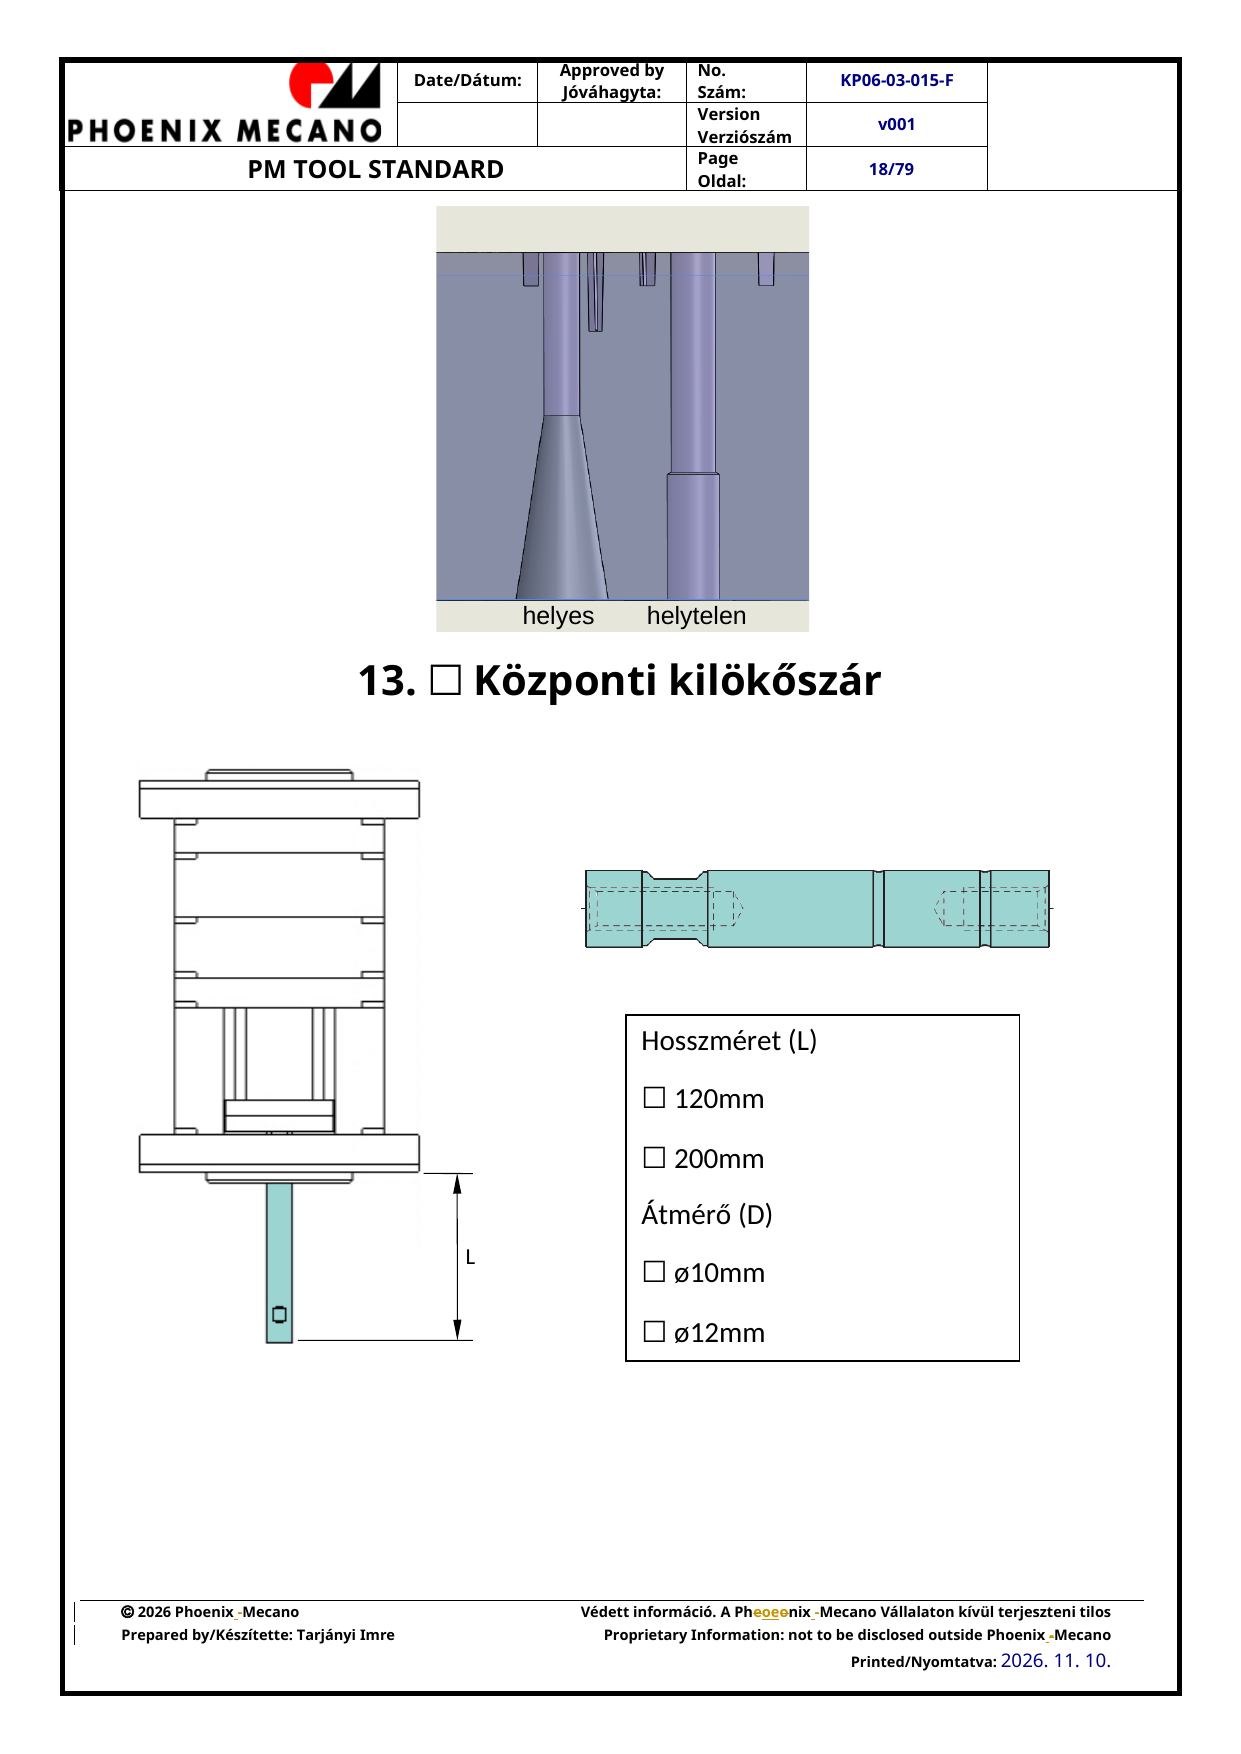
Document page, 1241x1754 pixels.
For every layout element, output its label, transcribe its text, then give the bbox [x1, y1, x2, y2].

picture [136, 760, 425, 1347]
picture [68, 63, 382, 143]
picture [436, 206, 810, 632]
picture [571, 844, 1060, 970]
subtitle 13. Központi kilökőszár [89, 651, 1152, 707]
